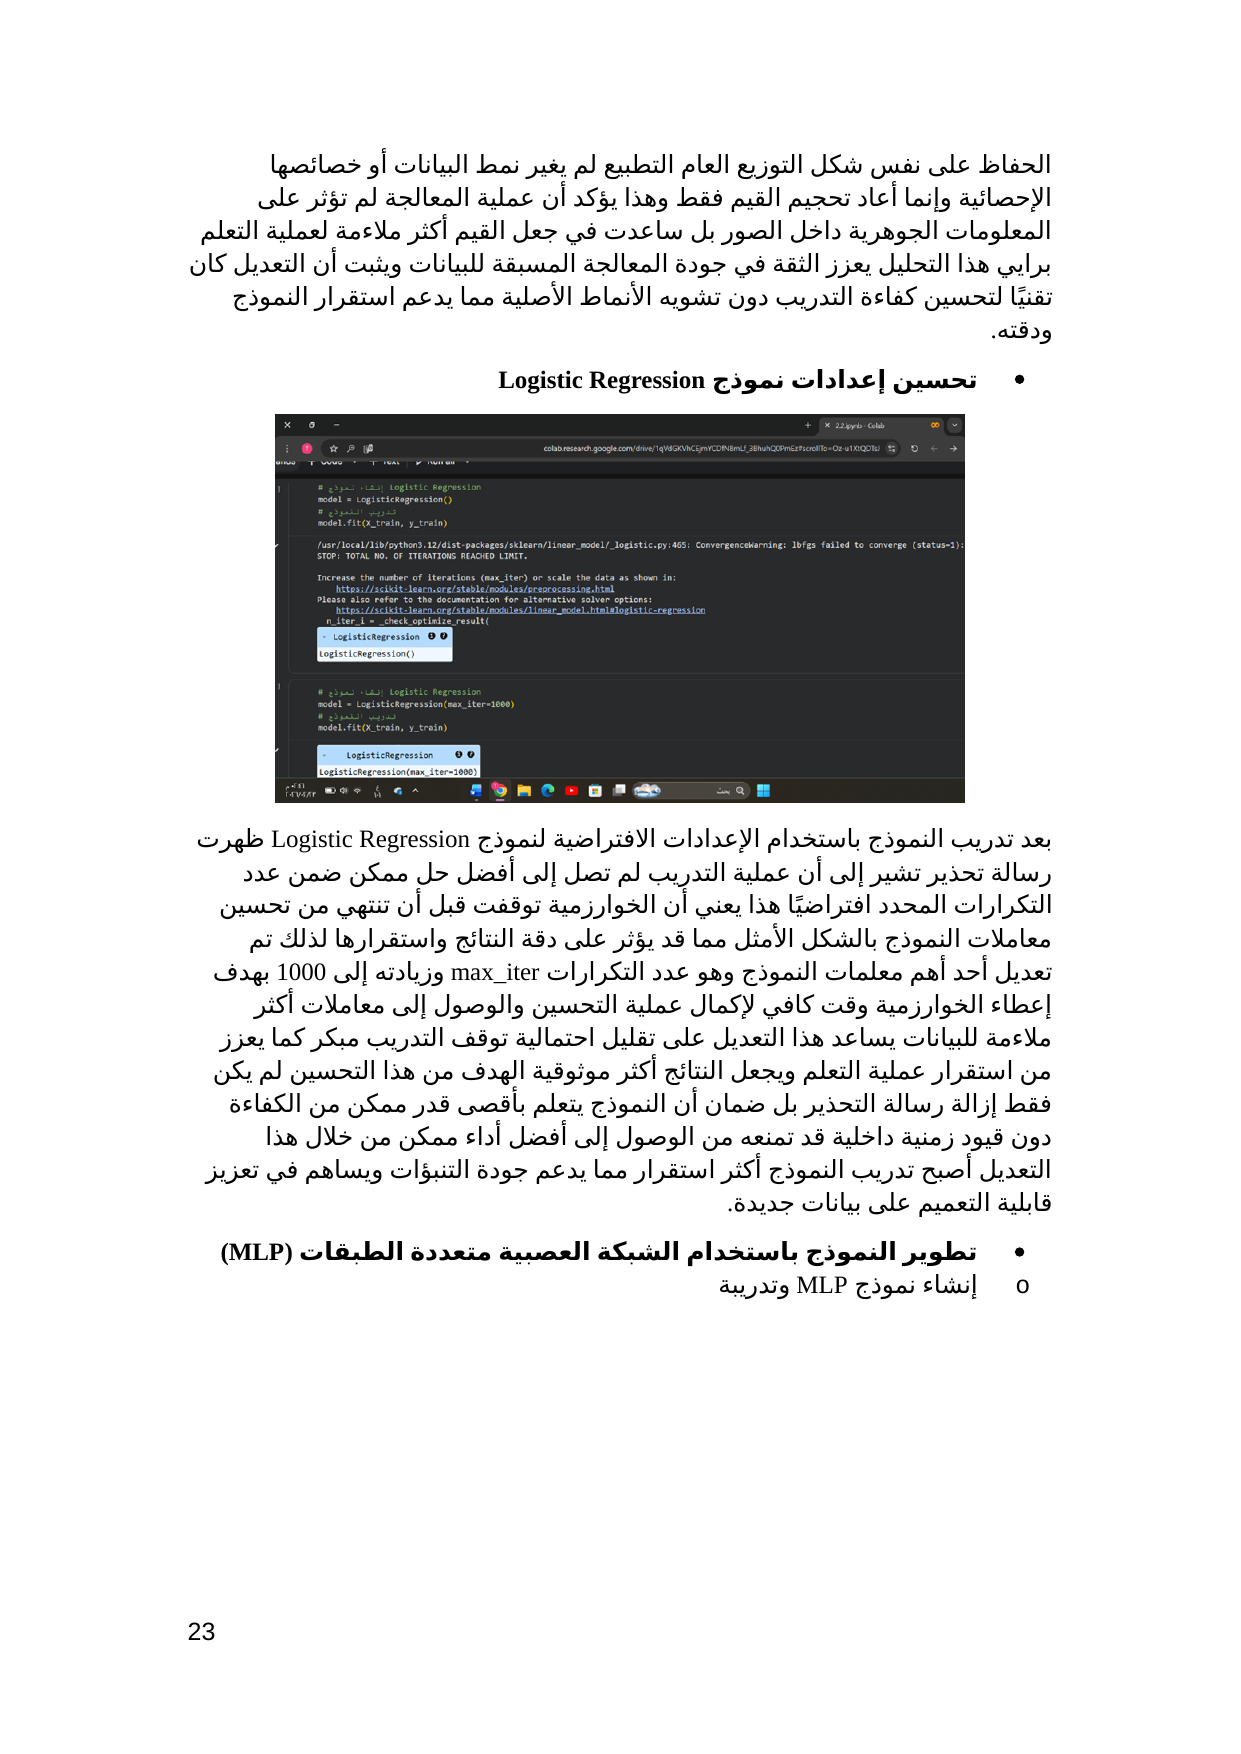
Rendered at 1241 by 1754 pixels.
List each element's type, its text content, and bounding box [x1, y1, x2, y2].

list إنشاء نموذج MLP وتدريبة [187, 1271, 1015, 1301]
text بعد تدريب النموذج باستخدام الإعدادات الافتراضية لنموذج Logistic Regression ظهرت رسالة تحذير تشير إلى أن عملية التدريب لم تصل إلى أفضل حل ممكن ضمن عدد التكرارات المحدد افتراضيًا هذا يعني أن الخوارزمية توقفت قبل أن تنتهي من تحسين معاملات النموذج بالشكل الأمثل مما قد يؤثر على دقة النتائج واستقرارها لذلك تم تعديل أحد أهم معلمات النموذج وهو عدد التكرارات max_iter وزيادته إلى 1000 بهدف إعطاء الخوارزمية وقت كافي لإكمال عملية التحسين والوصول إلى معاملات أكثر ملاءمة للبيانات يساعد هذا التعديل على تقليل احتمالية توقف التدريب مبكر كما يعزز من استقرار عملية التعلم ويجعل النتائج أكثر موثوقية الهدف من هذا التحسين لم يكن فقط إزالة رسالة التحذير بل ضمان أن النموذج يتعلم بأقصى قدر ممكن من الكفاءة دون قيود زمنية داخلية قد تمنعه من الوصول إلى أفضل أداء ممكن من خلال هذا التعديل أصبح تدريب النموذج أكثر استقرار مما يدعم جودة التنبؤات ويساهم في تعزيز قابلية التعميم على بيانات جديدة. [187, 824, 1053, 1217]
picture [275, 414, 965, 803]
list تطوير النموذج باستخدام الشبكة العصبية متعددة الطبقات (MLP) [187, 1237, 1015, 1266]
list تحسين إعدادات نموذج Logistic Regression [187, 365, 1015, 393]
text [187, 150, 1053, 344]
